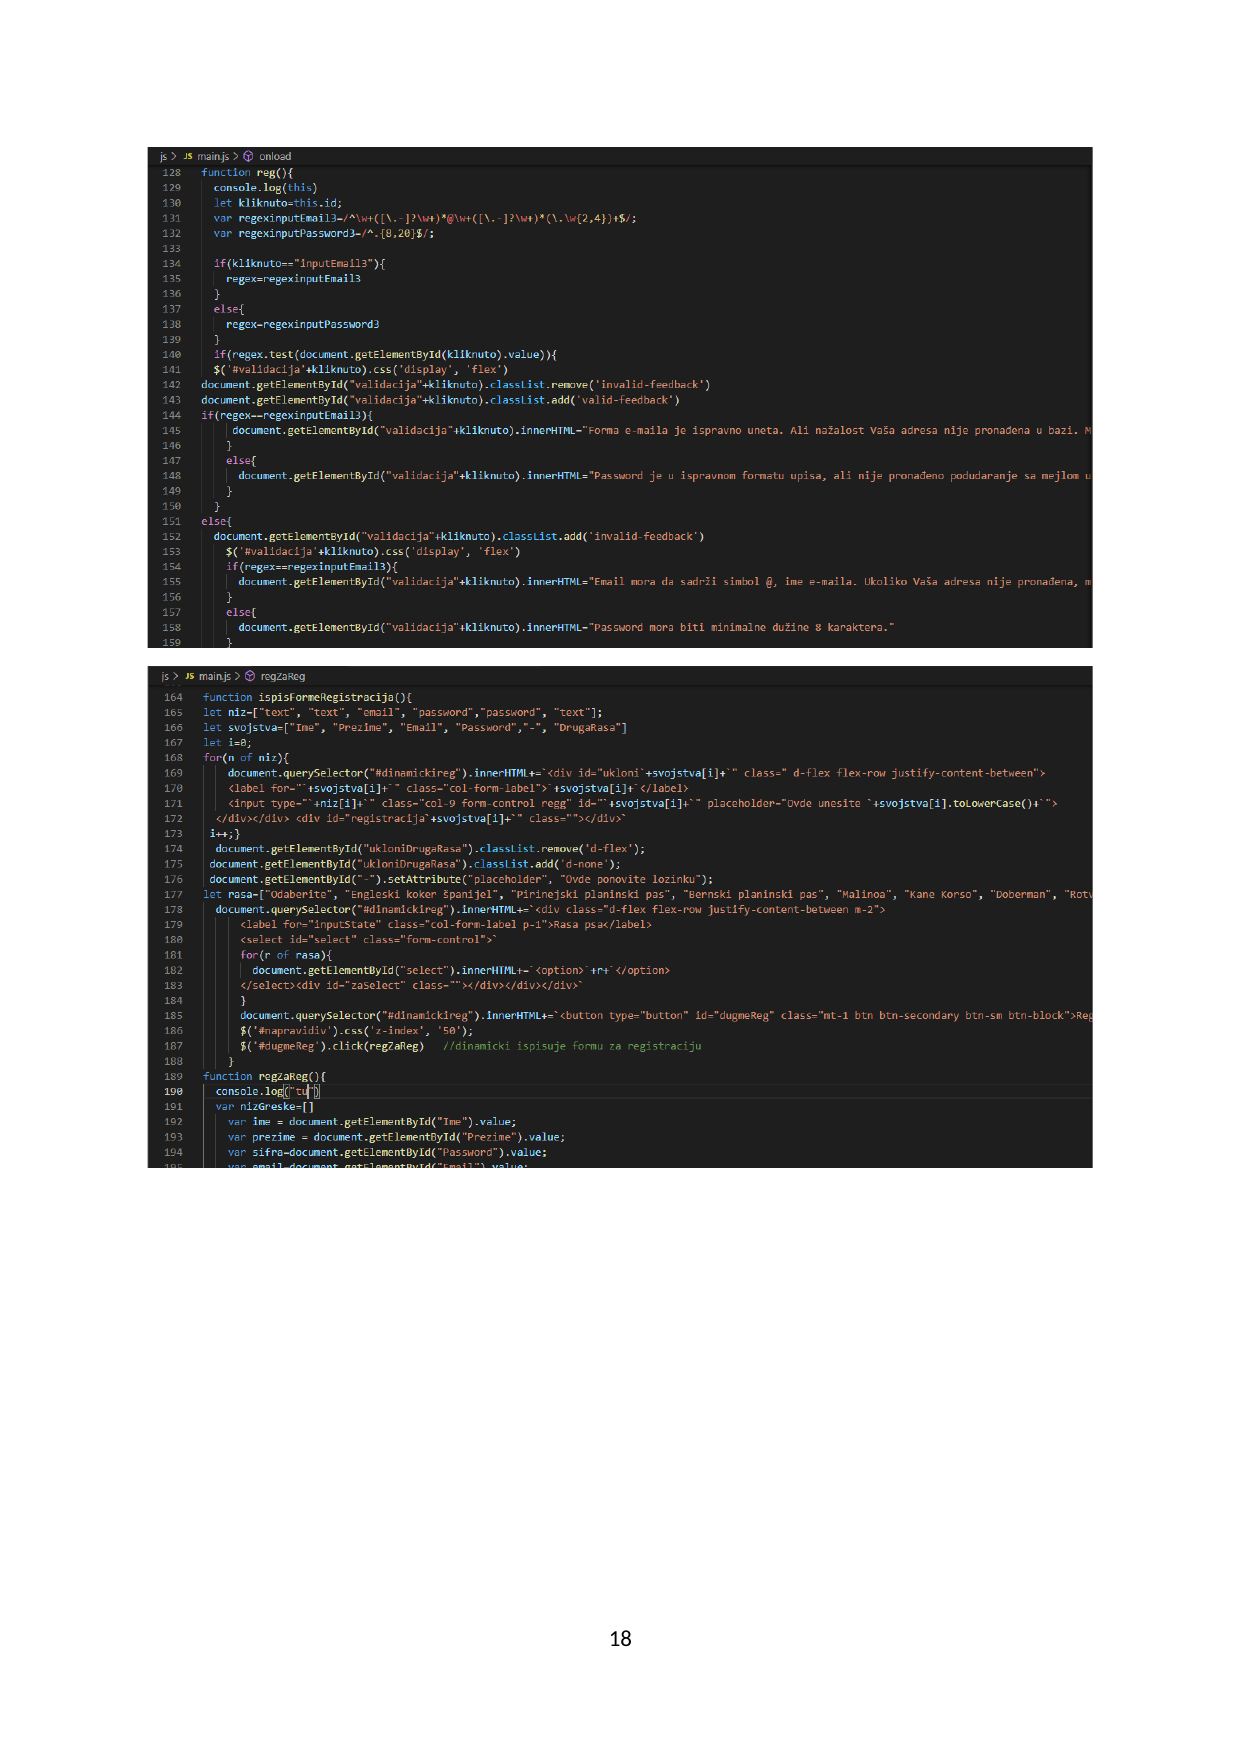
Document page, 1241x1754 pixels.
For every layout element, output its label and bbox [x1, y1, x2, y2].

picture [147, 147, 1093, 648]
picture [147, 666, 1093, 1168]
